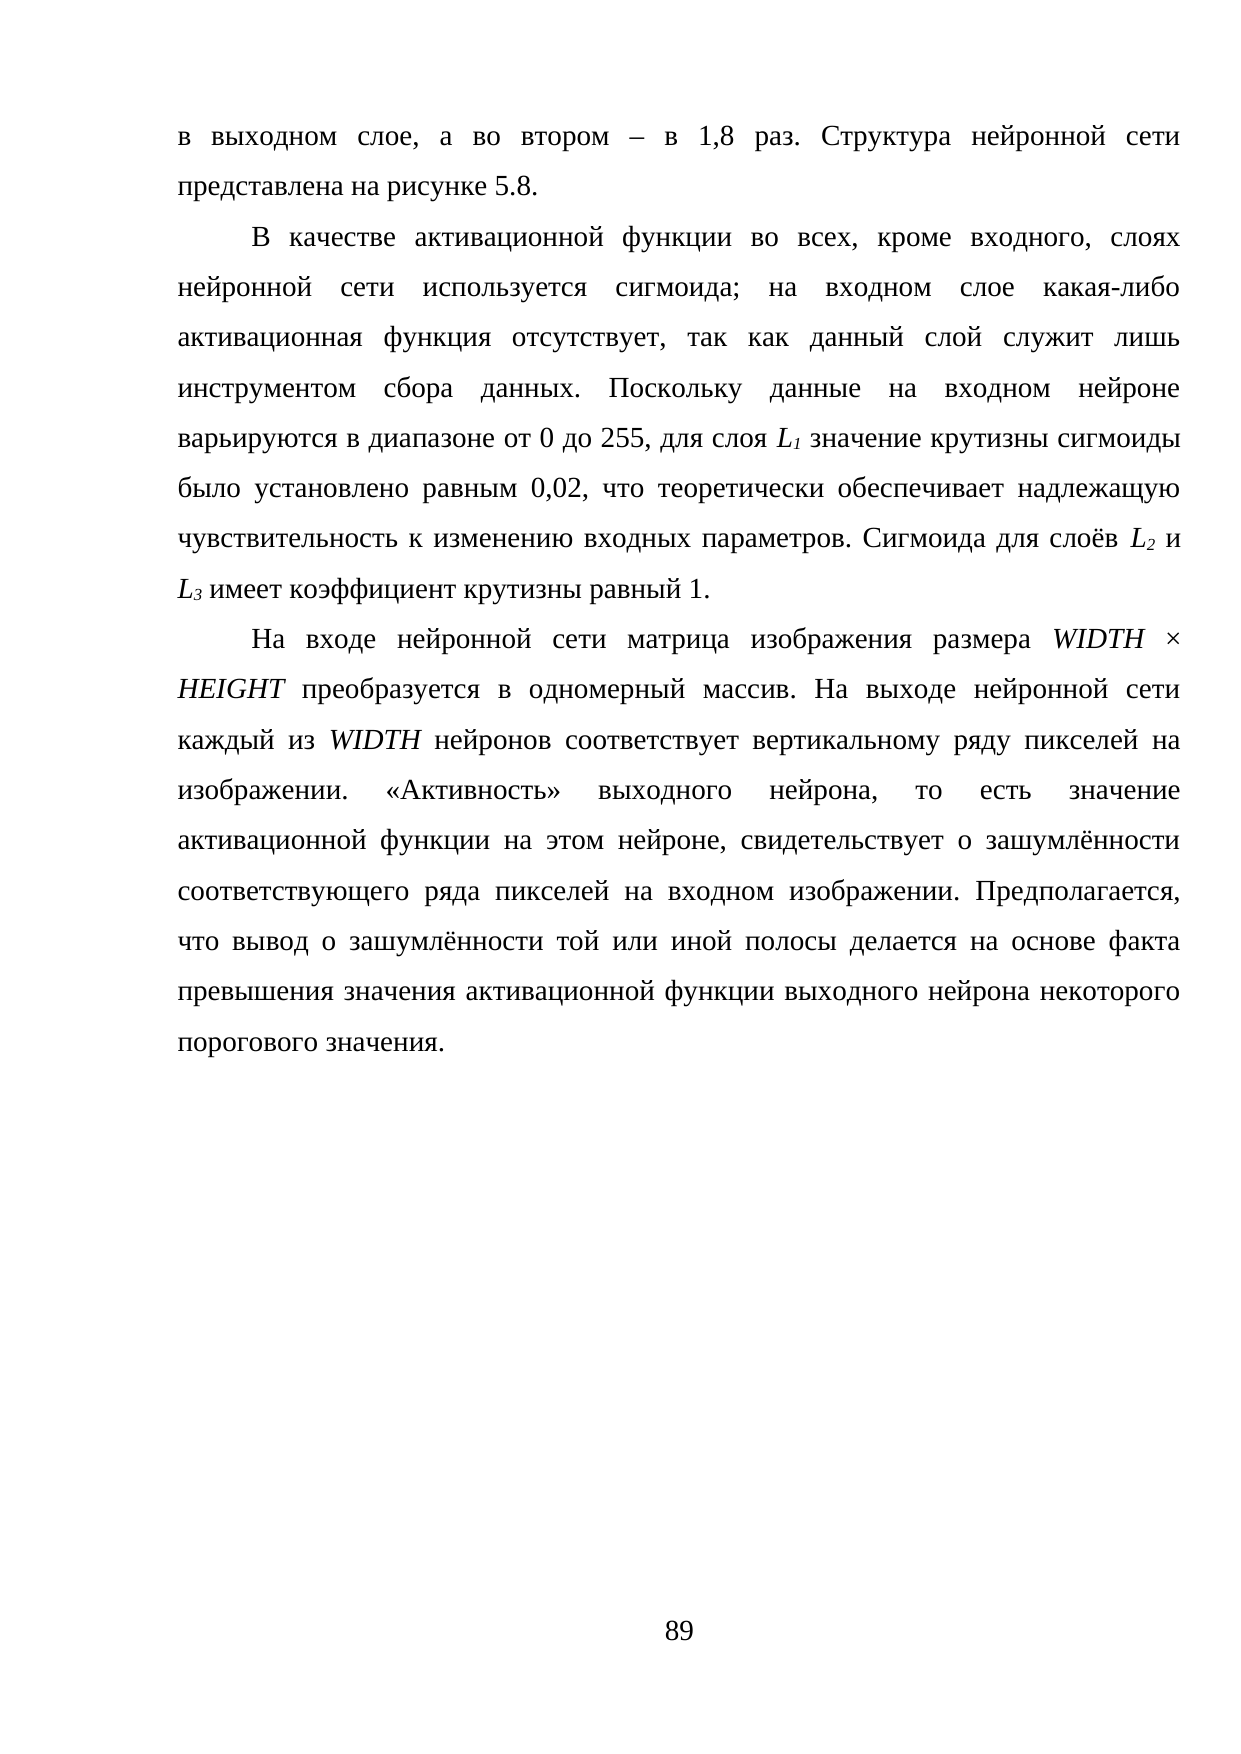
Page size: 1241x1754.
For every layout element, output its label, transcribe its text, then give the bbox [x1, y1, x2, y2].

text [177, 118, 1181, 202]
text На входе нейронной сети матрица изображения размера WIDTH × HEIGHT преобразуется в одномерный массив. На выходе нейронной сети каждый из WIDTH нейронов соответствует вертикальному ряду пикселей на изображении. «Активность» выходного нейрона, то есть значение активационной функции на этом нейроне, свидетельствует о зашумлённости соответствующего ряда пикселей на входном изображении. Предполагается, что вывод о зашумлённости той или иной полосы делается на основе факта превышения значения активационной функции выходного нейрона некоторого порогового значения. [177, 621, 1181, 1057]
text В качестве активационной функции во всех, кроме входного, слоях нейронной сети используется сигмоида; на входном слое какая-либо активационная функция отсутствует, так как данный слой служит лишь инструментом сбора данных. Поскольку данные на входном нейроне варьируются в диапазоне от 0 до 255, для слоя L1 значение крутизны сигмоиды было установлено равным 0,02, что теоретически обеспечивает надлежащую чувствительность к изменению входных параметров. Сигмоида для слоёв L2 и L3 имеет коэффициент крутизны равный 1. [177, 219, 1181, 604]
